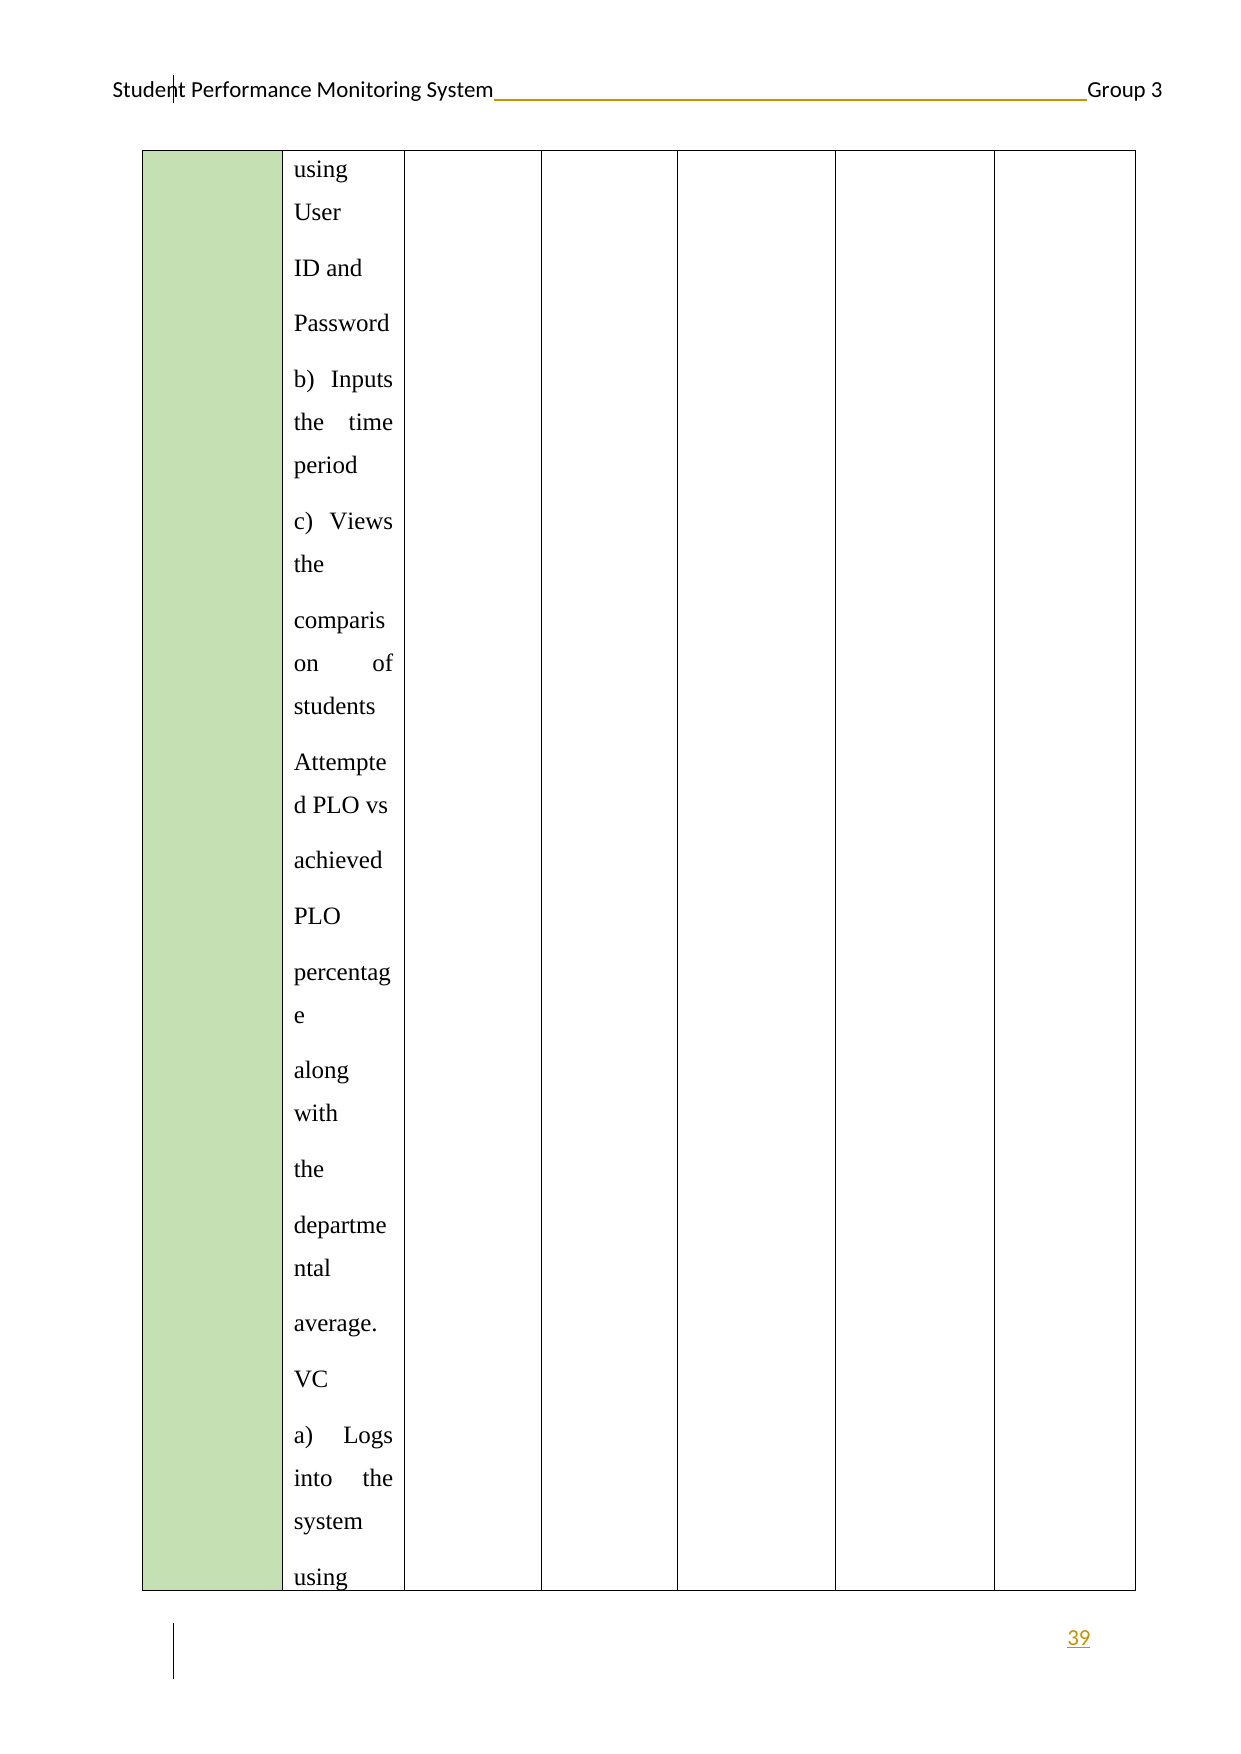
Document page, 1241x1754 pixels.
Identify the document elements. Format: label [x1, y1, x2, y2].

table_cell [836, 151, 994, 1590]
table_cell [405, 151, 541, 1590]
table_cell [143, 151, 282, 1590]
table_cell [995, 151, 1135, 1590]
table_cell [283, 151, 404, 1590]
table_cell [542, 151, 677, 1590]
table_cell [678, 151, 835, 1590]
